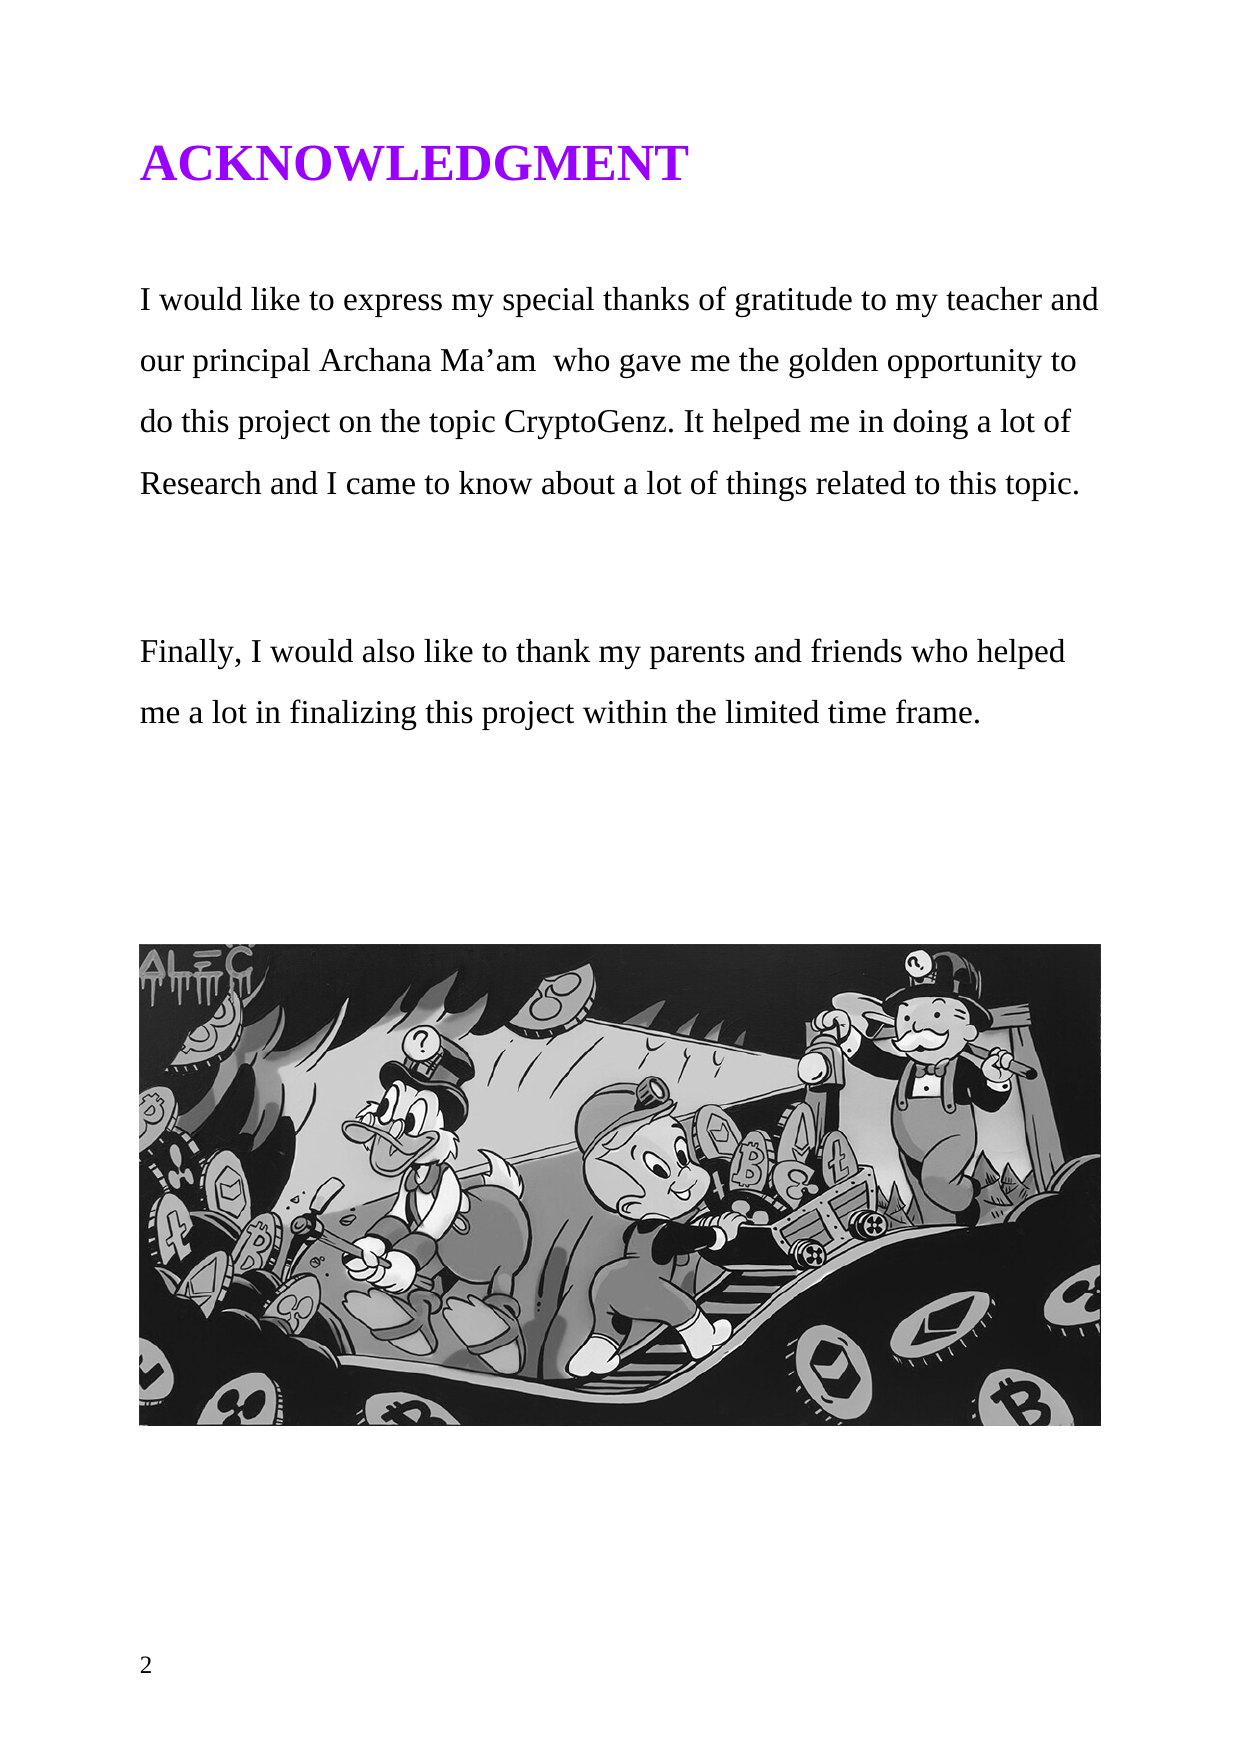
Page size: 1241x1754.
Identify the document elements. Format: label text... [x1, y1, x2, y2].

picture [139, 944, 1101, 1426]
subtitle ACKNOWLEDGMENT [139, 132, 1101, 192]
text Finally, I would also like to thank my parents and friends who helped me a lot in finalizing this project within the limited time frame. [139, 631, 1101, 731]
text I would like to express my special thanks of gratitude to my teacher and our principal Archana Ma’am who gave me the golden opportunity to do this project on the topic CryptoGenz. It helped me in doing a lot of Research and I came to know about a lot of things related to this topic. [139, 279, 1101, 501]
